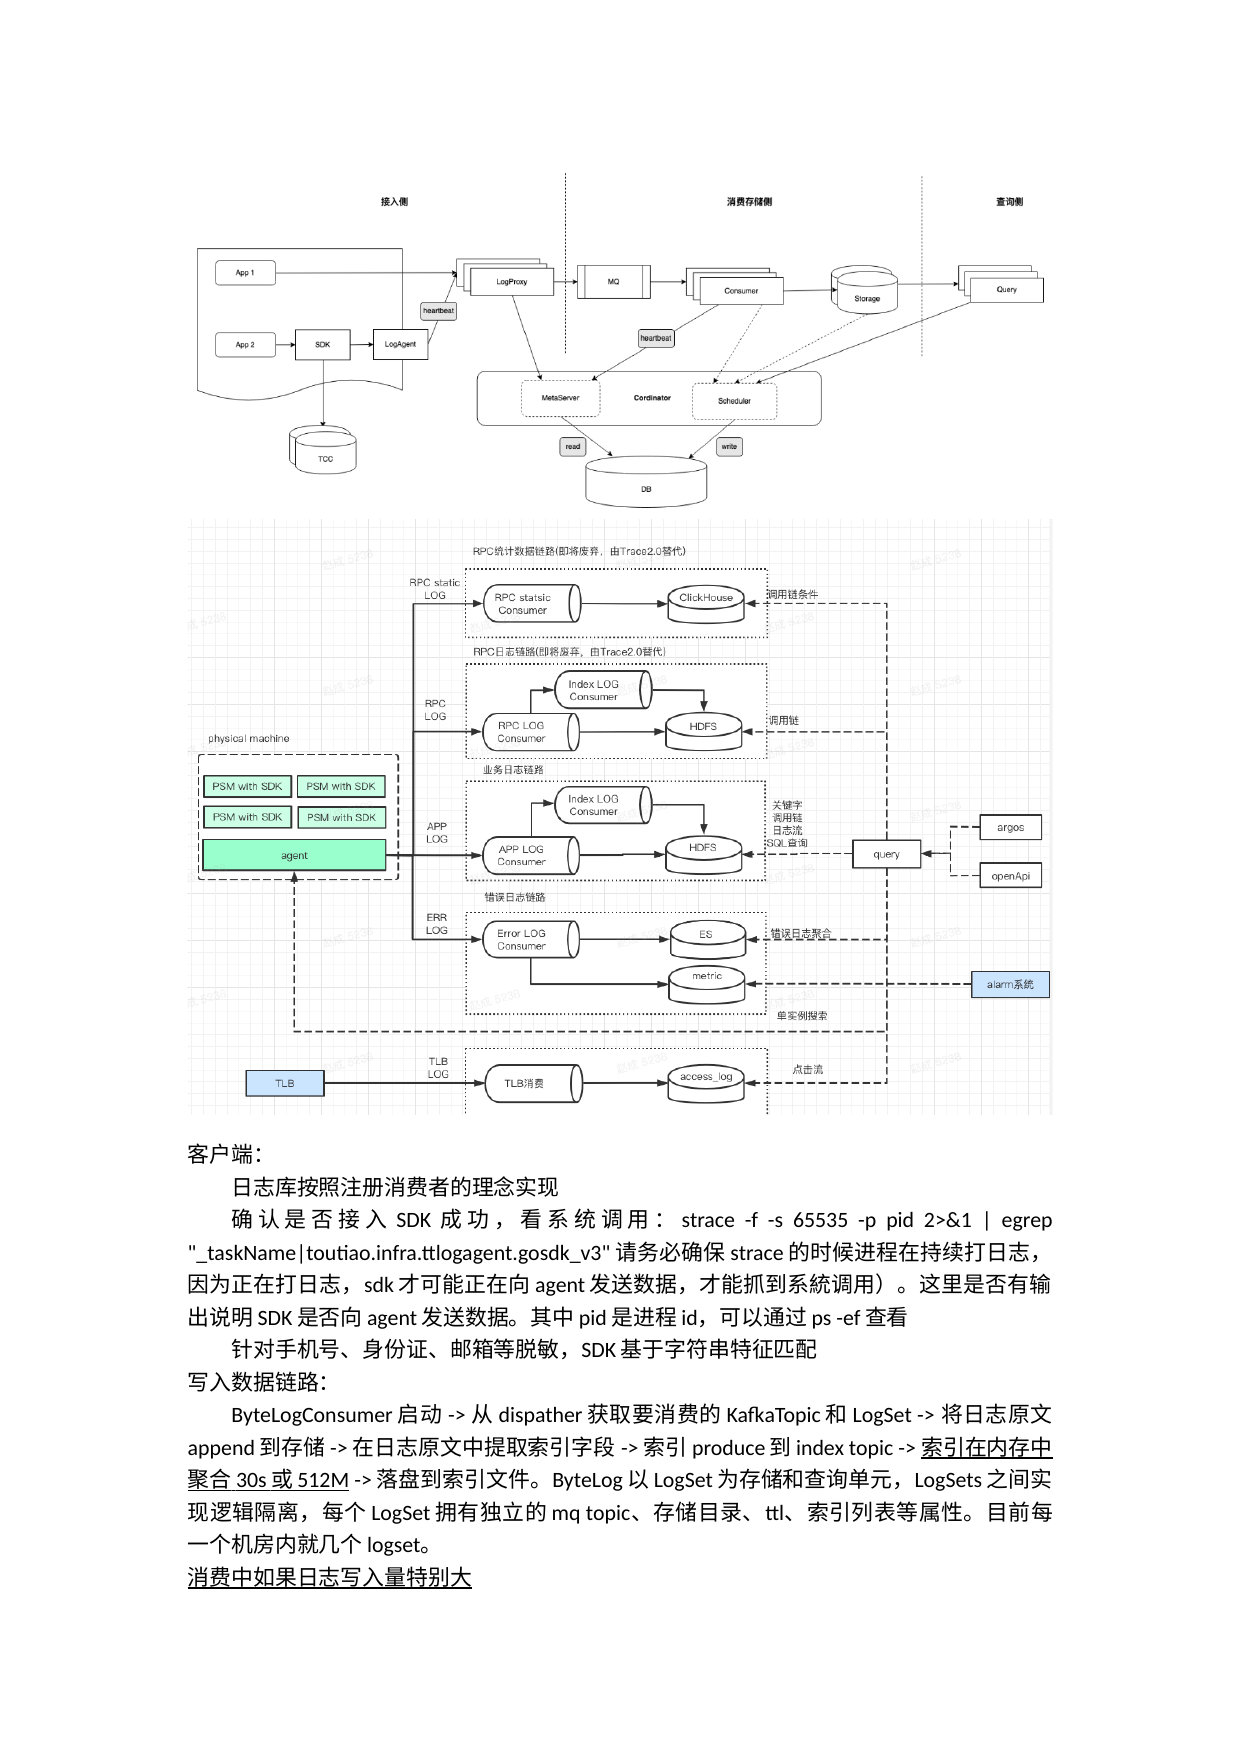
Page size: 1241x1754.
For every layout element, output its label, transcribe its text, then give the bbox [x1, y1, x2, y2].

text 消费中如果日志写入量特别大 [187, 1559, 1053, 1592]
picture [187, 519, 1053, 1115]
text 写入数据链路： [187, 1364, 1053, 1397]
text ByteLogConsumer启动 -> 从dispather获取要消费的KafkaTopic和LogSet -> 将日志原文append到存储 -> 在日志原文中提取索引字段 -> 索引produce到index topic -> 索引在内存中聚合30s或512M -> 落盘到索引文件。ByteLog以LogSet为存储和查询单元，LogSets之间实现逻辑隔离，每个LogSet拥有独立的mq topic、存储目录、ttl、索引列表等属性。目前每一个机房内就几个logset。 [187, 1397, 1053, 1559]
text 确认是否接入SDK成功，看系统调用：strace -f -s 65535 -p pid 2>&1 | egrep "_taskName|toutiao.infra.ttlogagent.gosdk_v3" 请务必确保strace的时候进程在持续打日志，因为正在打日志，sdk才可能正在向agent发送数据，才能抓到系統调用）。这里是否有输出说明SDK是否向agent发送数据。其中pid是进程id，可以通过ps -ef查看 [187, 1202, 1053, 1332]
text 日志库按照注册消费者的理念实现 [187, 1169, 1053, 1202]
text 客户端： [187, 1137, 1053, 1169]
picture [187, 162, 1053, 517]
text 针对手机号、身份证、邮箱等脱敏，SDK基于字符串特征匹配 [187, 1332, 1053, 1364]
